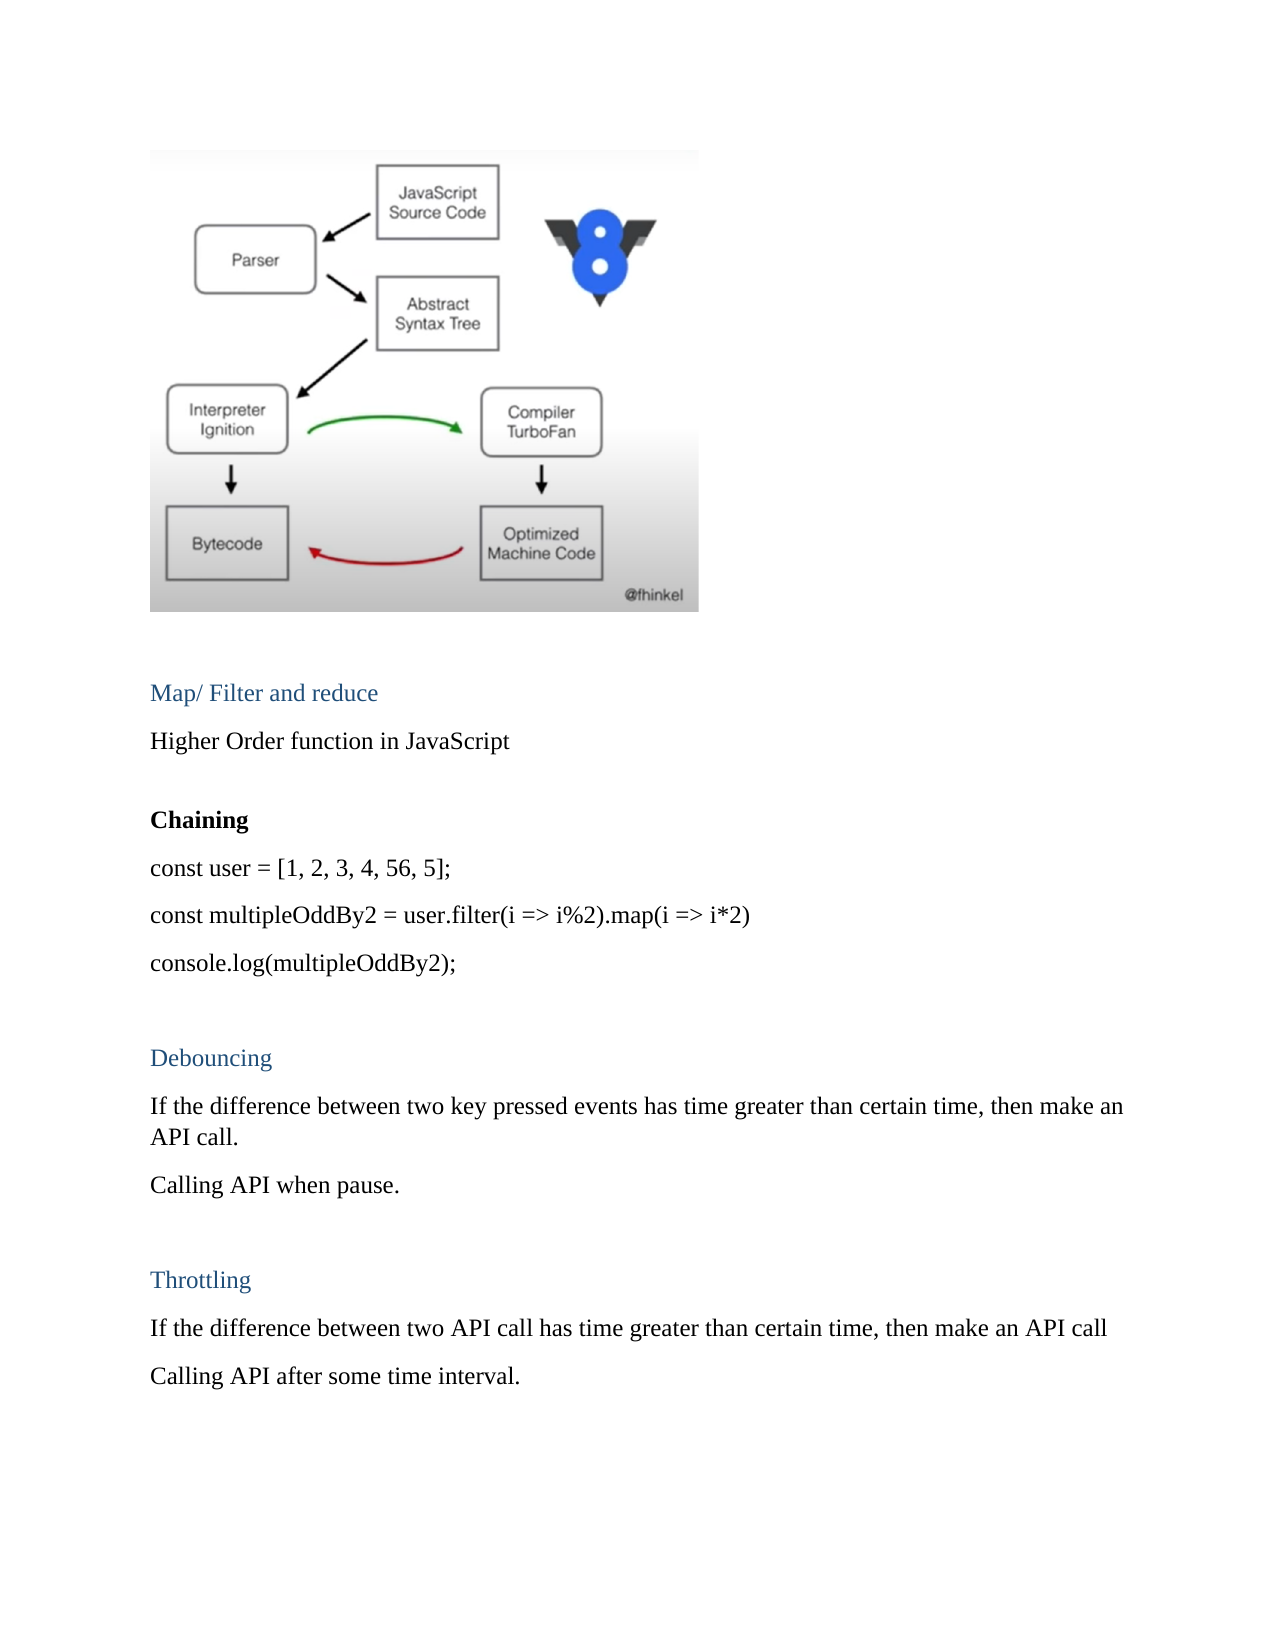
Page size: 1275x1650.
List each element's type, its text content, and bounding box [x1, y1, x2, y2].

text Debouncing [150, 1043, 1125, 1072]
text If the difference between two key pressed events has time greater than certain time, then make an API call. [150, 1091, 1125, 1151]
text Throttling [150, 1265, 1125, 1294]
text If the difference between two API call has time greater than certain time, then make an API call [150, 1313, 1125, 1342]
text Calling API after some time interval. [150, 1361, 1125, 1389]
picture [150, 150, 699, 612]
text Map/ Filter and reduce [150, 678, 1125, 707]
text Higher Order function in JavaScript [150, 726, 1125, 755]
text console.log(multipleOddBy2); [150, 948, 1125, 977]
text const user = [1, 2, 3, 4, 56, 5]; [150, 853, 1125, 881]
text Calling API when pause. [150, 1170, 1125, 1199]
text const multipleOddBy2 = user.filter(i => i%2).map(i => i*2) [150, 900, 1125, 929]
text Chaining [150, 774, 1125, 834]
